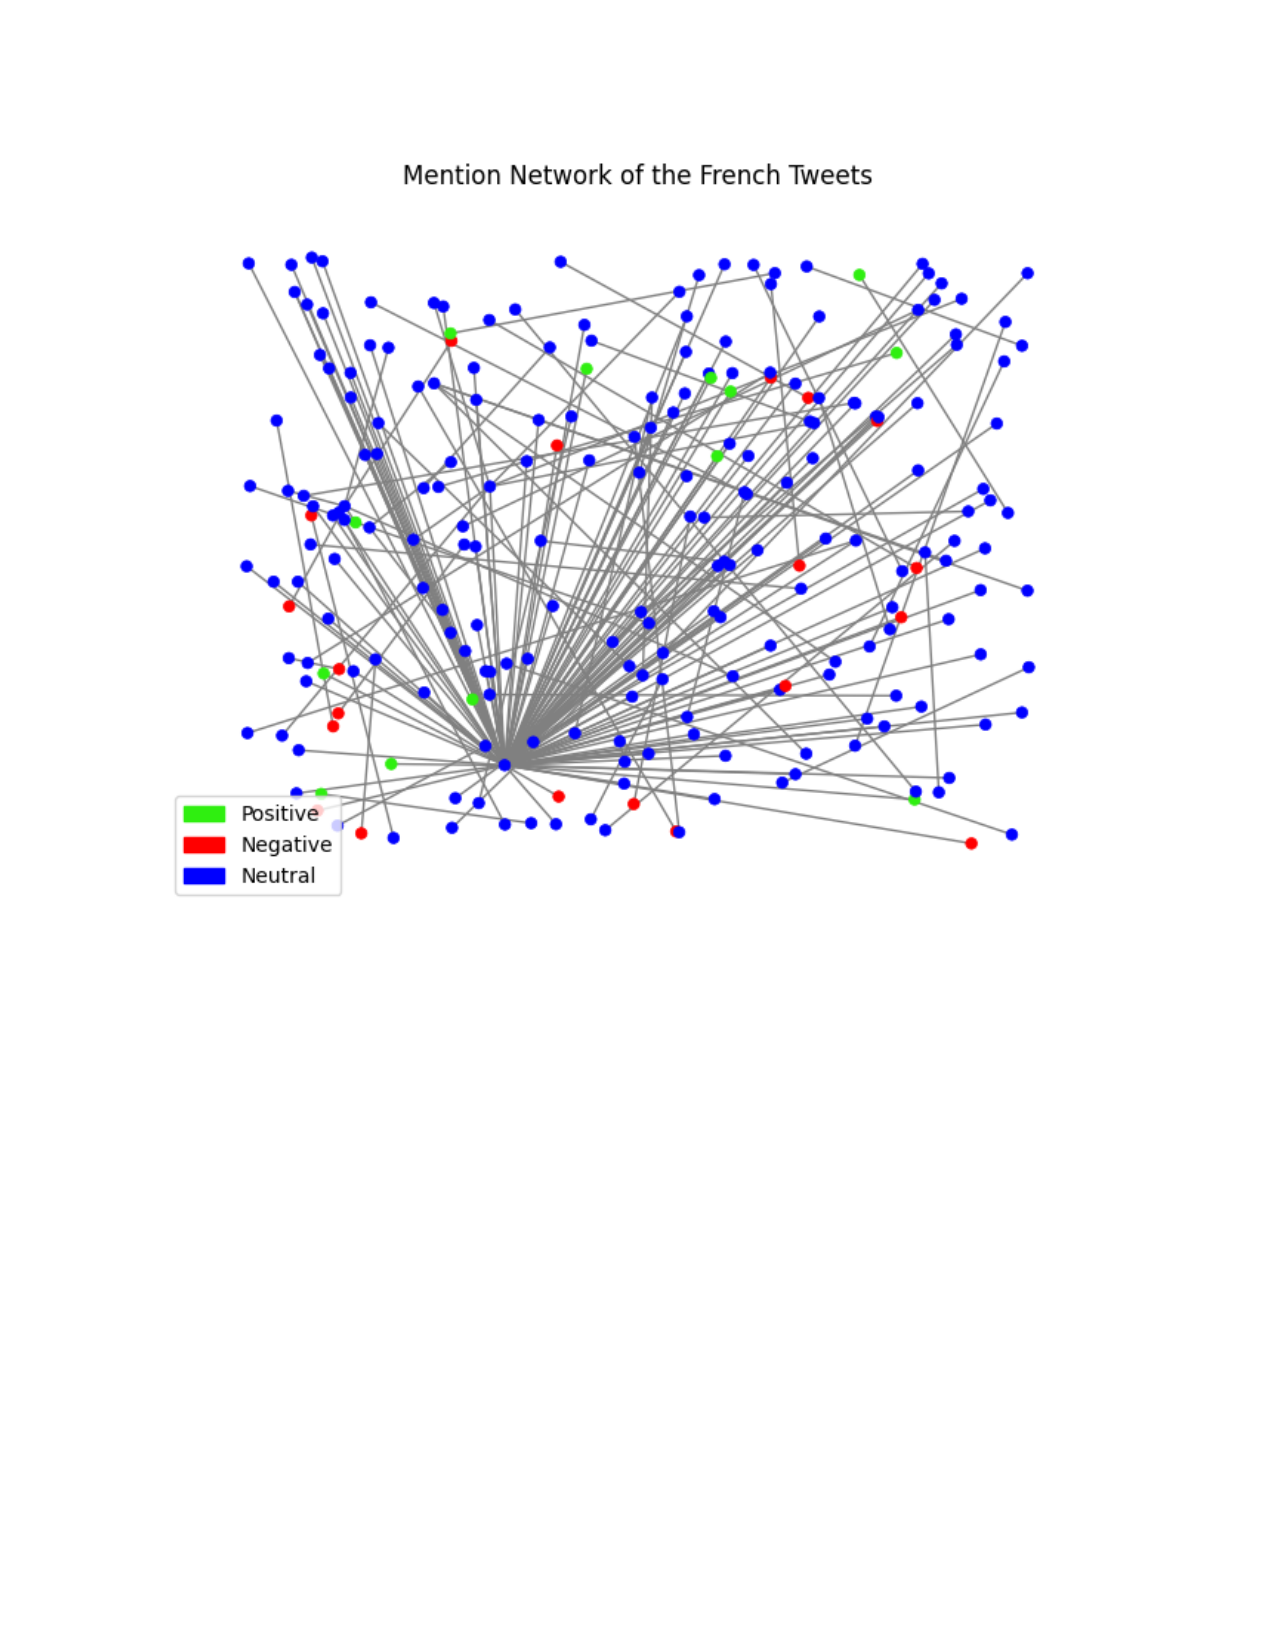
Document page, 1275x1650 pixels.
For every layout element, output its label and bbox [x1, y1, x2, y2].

picture [150, 150, 1125, 920]
